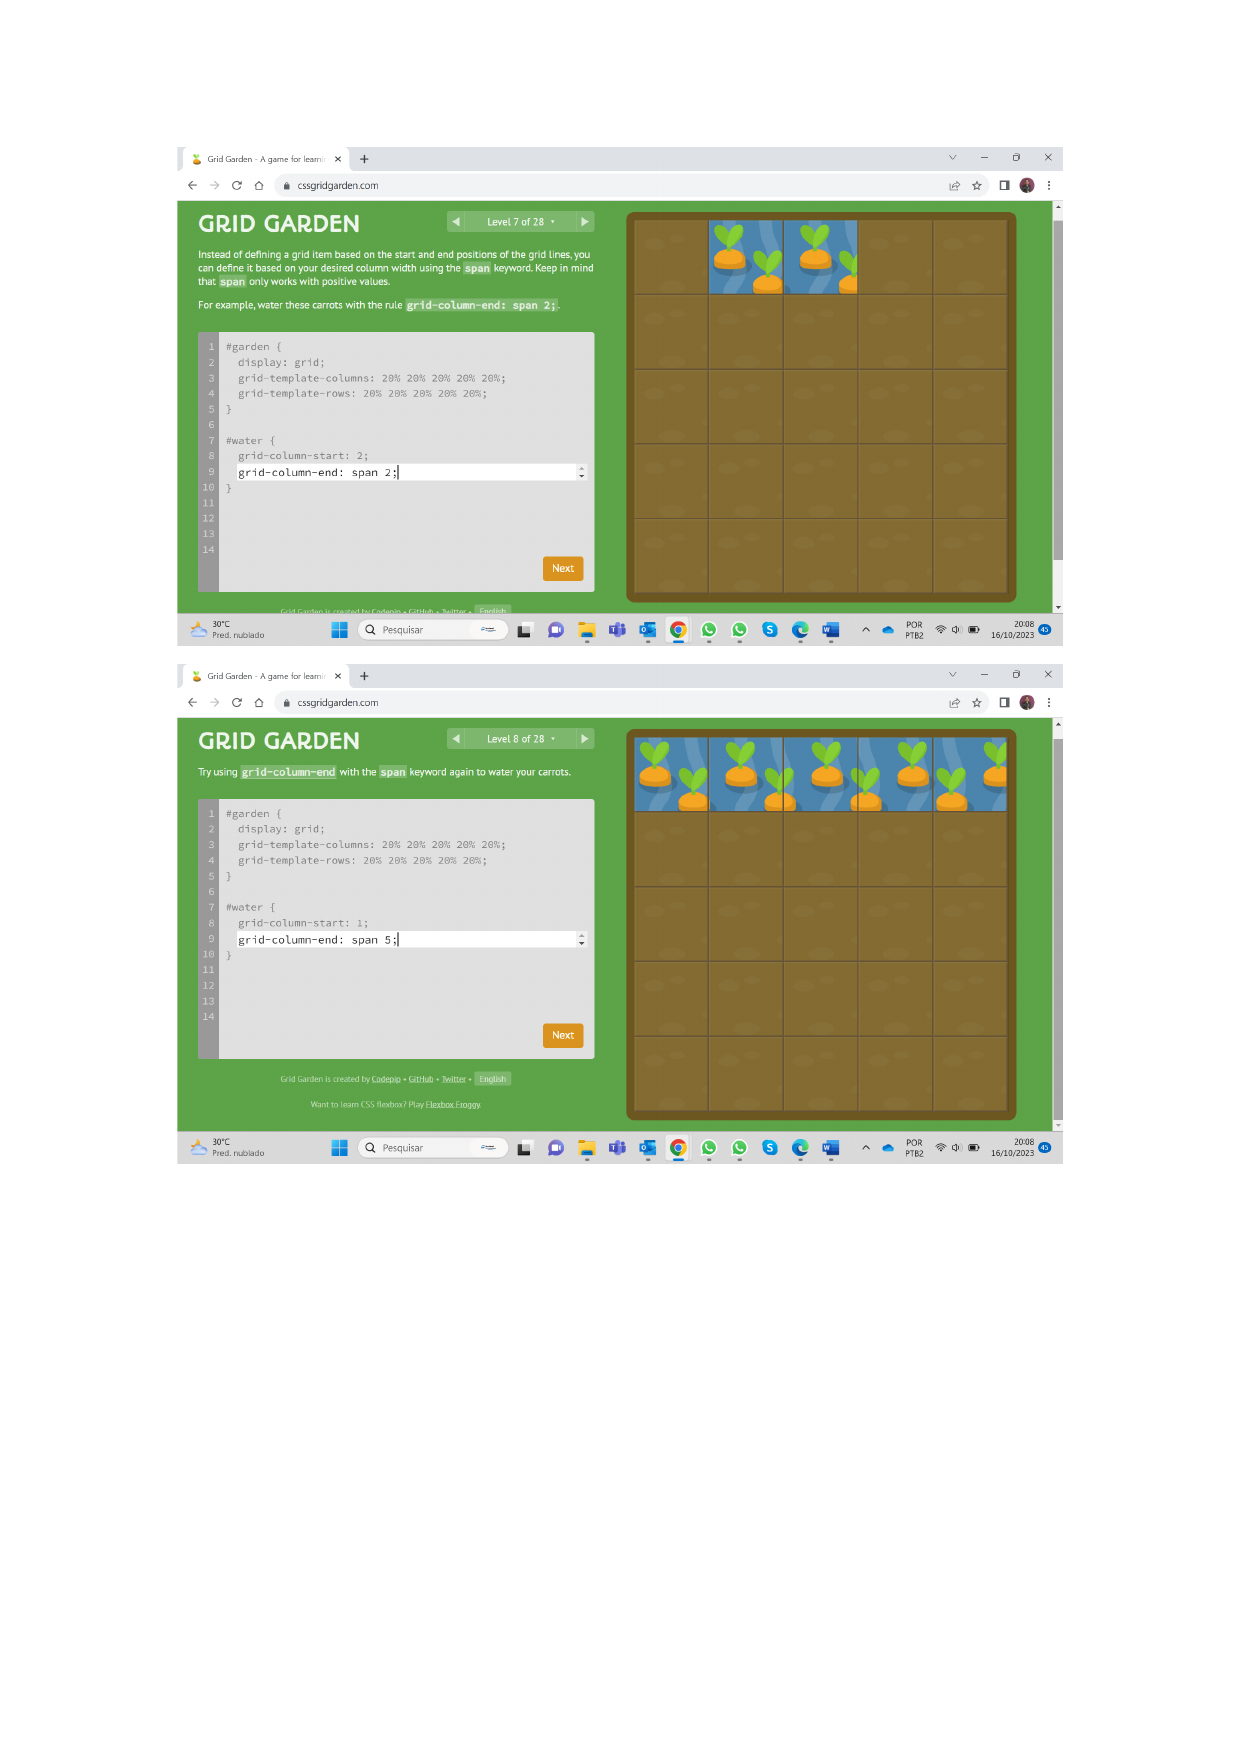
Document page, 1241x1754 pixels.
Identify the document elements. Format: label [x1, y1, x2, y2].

picture [177, 664, 1063, 1164]
picture [177, 147, 1063, 646]
